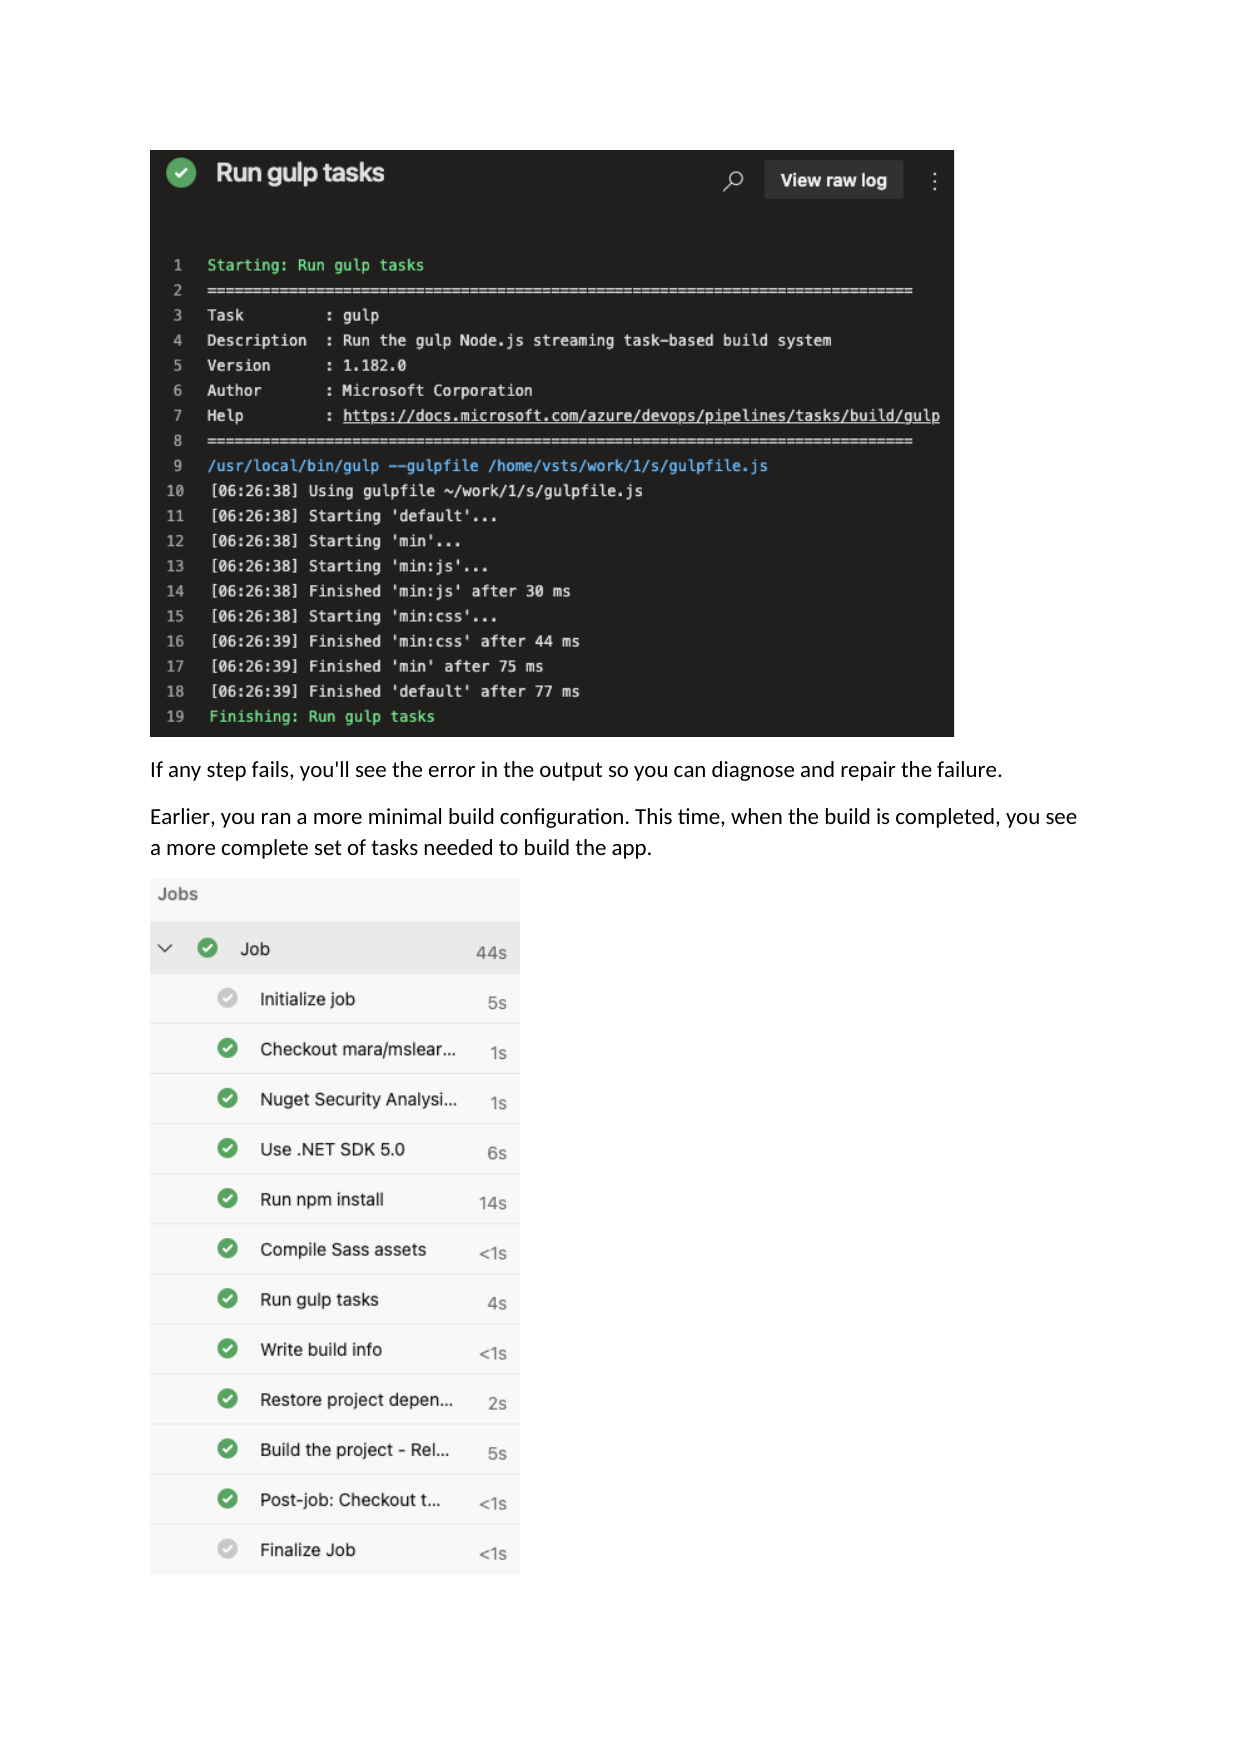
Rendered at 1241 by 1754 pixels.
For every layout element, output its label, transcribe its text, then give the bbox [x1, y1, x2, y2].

text Earlier, you ran a more minimal build configuration. This time, when the build is completed, you see a more complete set of tasks needed to build the app. [150, 802, 1090, 861]
picture [150, 879, 520, 1575]
text If any step fails, you'll see the error in the output so you can diagnose and repair the failure. [150, 756, 1090, 783]
picture [150, 150, 955, 737]
